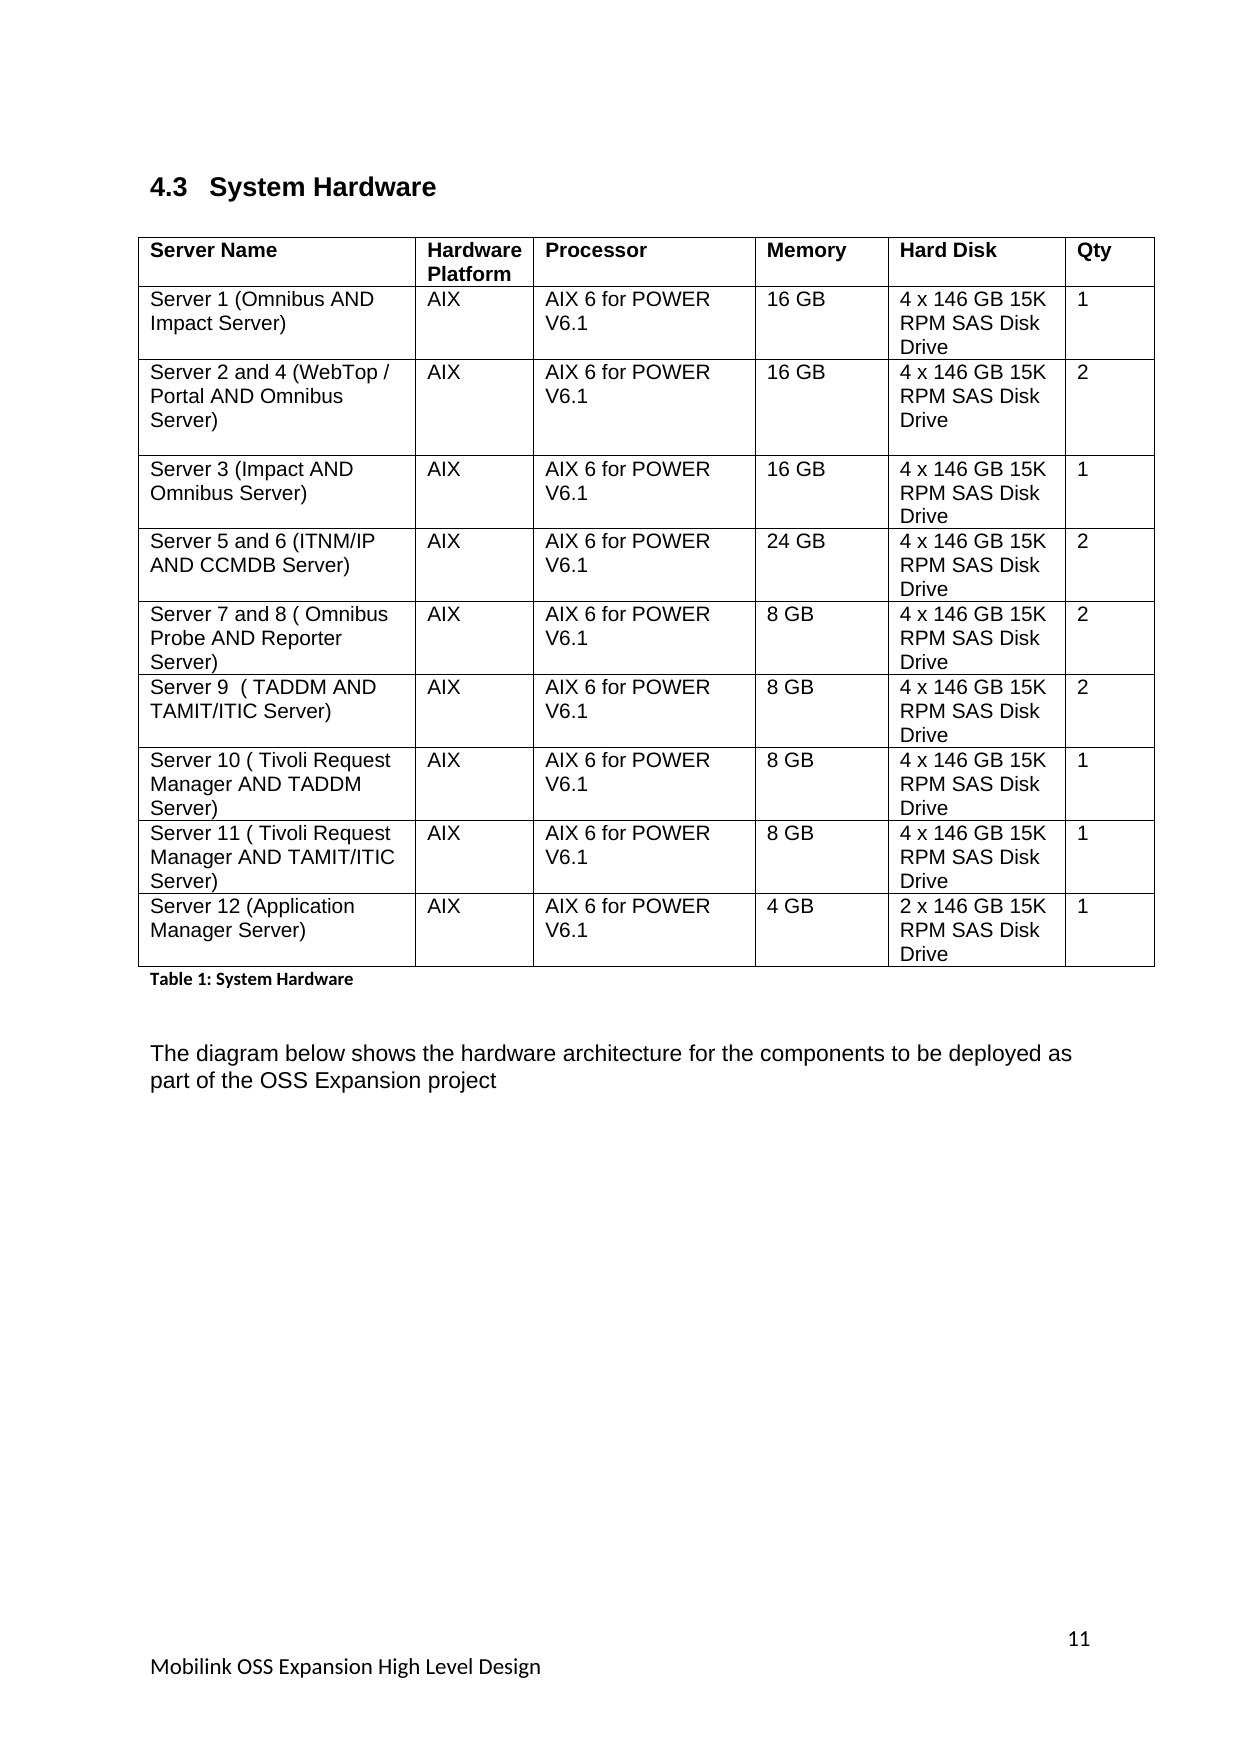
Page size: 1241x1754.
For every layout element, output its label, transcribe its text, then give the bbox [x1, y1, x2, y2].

table_cell AIX [416, 821, 533, 893]
table_cell Server 12 (Application Manager Server) [139, 894, 415, 966]
table_cell AIX 6 for POWER V6.1 [534, 821, 755, 893]
table_cell Server 3 (Impact AND Omnibus Server) [139, 456, 415, 528]
table_cell AIX [416, 456, 533, 528]
table_cell 16 GB [756, 360, 888, 455]
table_cell 4 x 146 GB 15K RPM SAS Disk Drive [889, 602, 1065, 674]
table_cell AIX 6 for POWER V6.1 [534, 456, 755, 528]
table_cell 4 x 146 GB 15K RPM SAS Disk Drive [889, 287, 1065, 358]
table_cell 2 [1066, 675, 1154, 747]
table_cell 16 GB [756, 287, 888, 358]
table_cell AIX [416, 894, 533, 966]
table_cell 2 [1066, 360, 1154, 455]
table_cell 2 [1066, 529, 1154, 601]
table_cell 8 GB [756, 748, 888, 820]
table_header Hard Disk [889, 238, 1065, 286]
table_cell Server 11 ( Tivoli Request Manager AND TAMIT/ITIC Server) [139, 821, 415, 893]
table_cell 4 x 146 GB 15K RPM SAS Disk Drive [889, 748, 1065, 820]
table_cell 4 x 146 GB 15K RPM SAS Disk Drive [889, 675, 1065, 747]
table_cell AIX 6 for POWER V6.1 [534, 894, 755, 966]
table_cell AIX [416, 287, 533, 358]
table_cell 8 GB [756, 675, 888, 747]
table_cell 2 [1066, 602, 1154, 674]
table_cell AIX [416, 675, 533, 747]
table_cell 8 GB [756, 821, 888, 893]
table_cell 4 x 146 GB 15K RPM SAS Disk Drive [889, 821, 1065, 893]
table_cell 4 x 146 GB 15K RPM SAS Disk Drive [889, 360, 1065, 455]
table_cell Server 2 and 4 (WebTop / Portal AND Omnibus Server) [139, 360, 415, 455]
table_cell 1 [1066, 748, 1154, 820]
table_cell 1 [1066, 821, 1154, 893]
table_header Memory [756, 238, 888, 286]
table_cell AIX [416, 360, 533, 455]
table_cell 16 GB [756, 456, 888, 528]
table_cell AIX 6 for POWER V6.1 [534, 675, 755, 747]
table_header Server Name [139, 238, 415, 286]
text Table 1: System Hardware [150, 967, 1090, 990]
table_header Qty [1066, 238, 1154, 286]
table_cell AIX 6 for POWER V6.1 [534, 748, 755, 820]
table_cell 4 GB [756, 894, 888, 966]
table_cell AIX [416, 602, 533, 674]
table_cell AIX 6 for POWER V6.1 [534, 529, 755, 601]
table_cell Server 1 (Omnibus AND Impact Server) [139, 287, 415, 358]
table_cell Server 5 and 6 (ITNM/IP AND CCMDB Server) [139, 529, 415, 601]
table_cell AIX [416, 748, 533, 820]
text The diagram below shows the hardware architecture for the components to be deployed as part of the OSS Expansion project [150, 1040, 1090, 1093]
table_cell AIX [416, 529, 533, 601]
table_cell AIX 6 for POWER V6.1 [534, 602, 755, 674]
table_header Processor [534, 238, 755, 286]
table_cell 2 x 146 GB 15K RPM SAS Disk Drive [889, 894, 1065, 966]
table_cell 8 GB [756, 602, 888, 674]
table_cell Server 10 ( Tivoli Request Manager AND TADDM Server) [139, 748, 415, 820]
table_cell 1 [1066, 287, 1154, 358]
table_cell AIX 6 for POWER V6.1 [534, 287, 755, 358]
subtitle System Hardware [150, 171, 1090, 202]
table_cell Server 9 ( TADDM AND TAMIT/ITIC Server) [139, 675, 415, 747]
table_cell 1 [1066, 456, 1154, 528]
table_cell AIX 6 for POWER V6.1 [534, 360, 755, 455]
table_cell 24 GB [756, 529, 888, 601]
table_cell Server 7 and 8 ( Omnibus Probe AND Reporter Server) [139, 602, 415, 674]
table_cell 1 [1066, 894, 1154, 966]
table_cell 4 x 146 GB 15K RPM SAS Disk Drive [889, 529, 1065, 601]
table_header Hardware Platform [416, 238, 533, 286]
table_cell 4 x 146 GB 15K RPM SAS Disk Drive [889, 456, 1065, 528]
